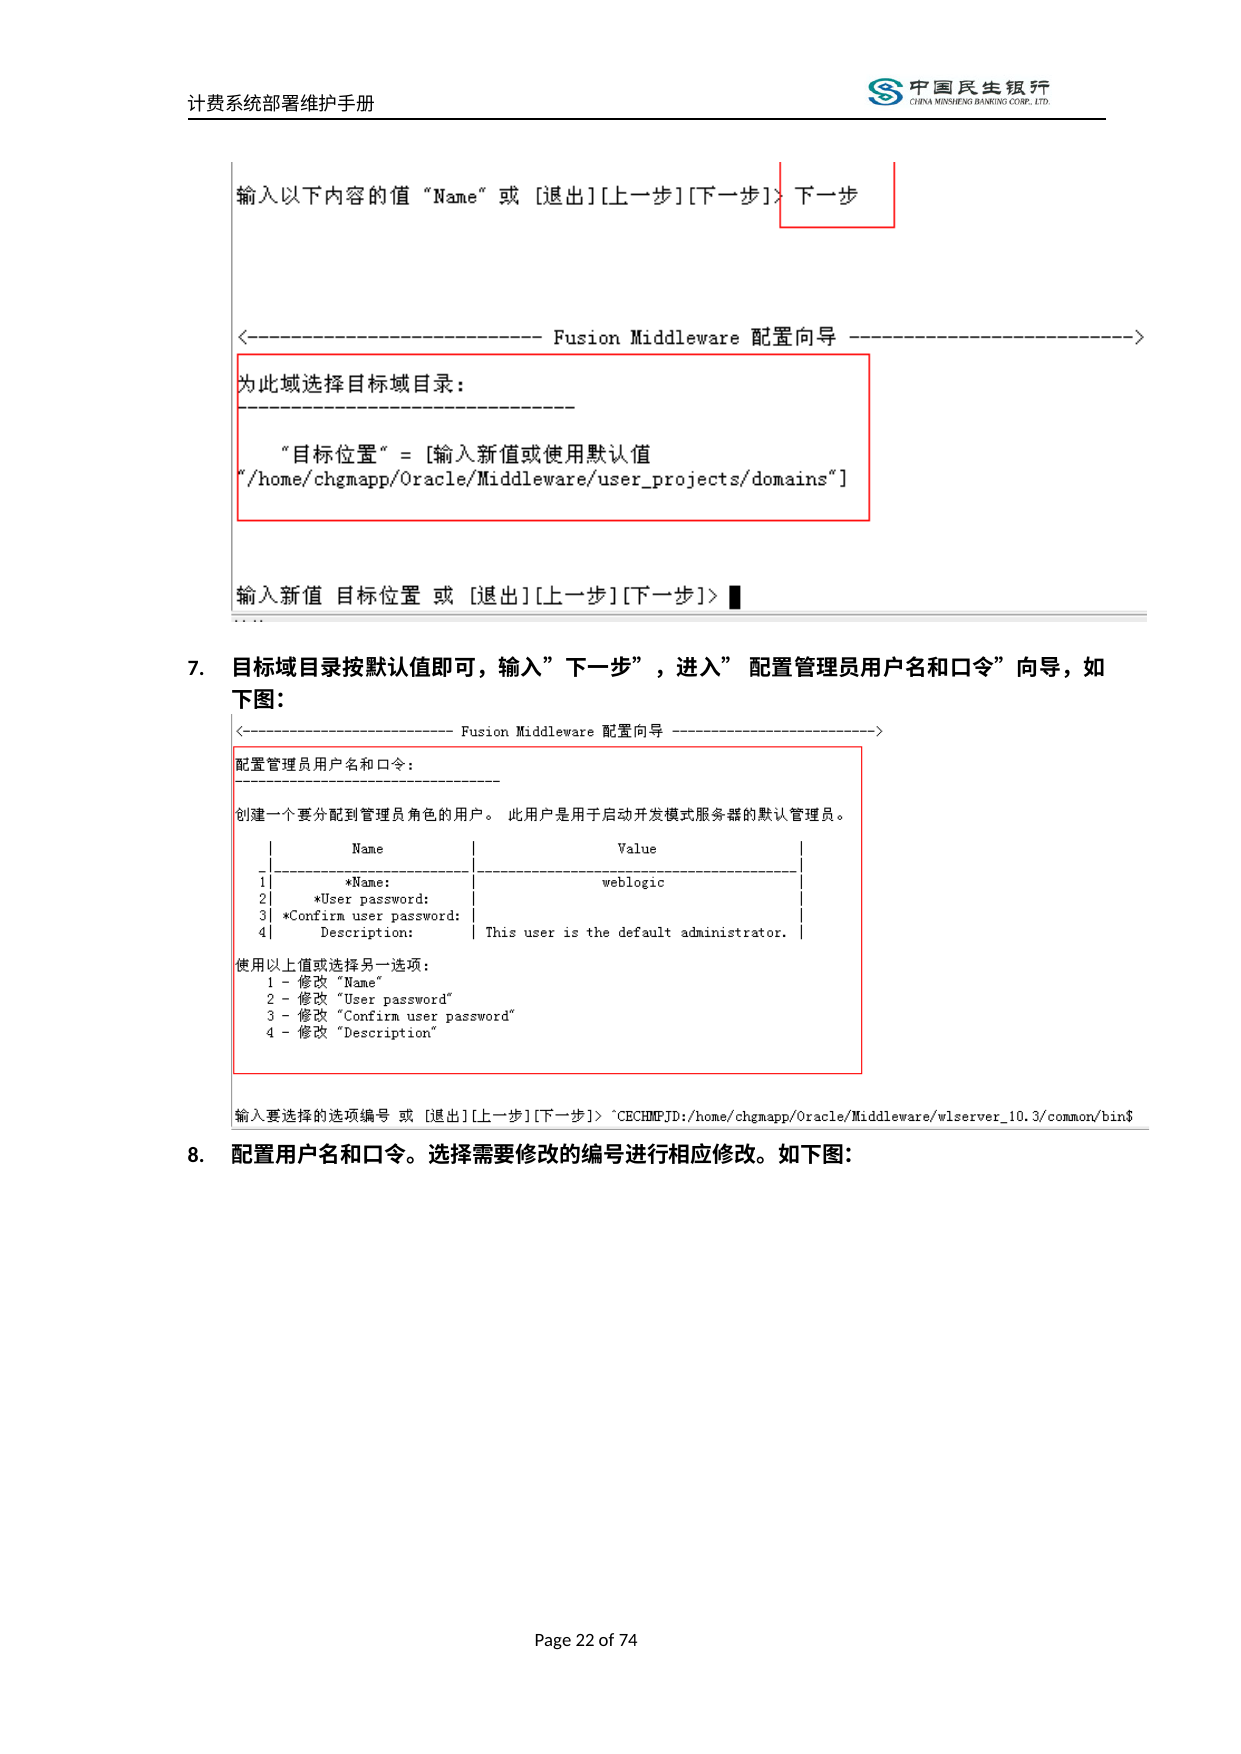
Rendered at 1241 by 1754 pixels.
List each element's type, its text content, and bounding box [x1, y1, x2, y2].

list 目标域目录按默认值即可，输入”下一步”，进入” 配置管理员用户名和口令”向导，如下图： [187, 649, 1106, 714]
picture [231, 162, 1147, 622]
list 配置用户名和口令。选择需要修改的编号进行相应修改。如下图： [187, 1137, 1106, 1169]
picture [863, 68, 1053, 114]
picture [231, 714, 1150, 1130]
